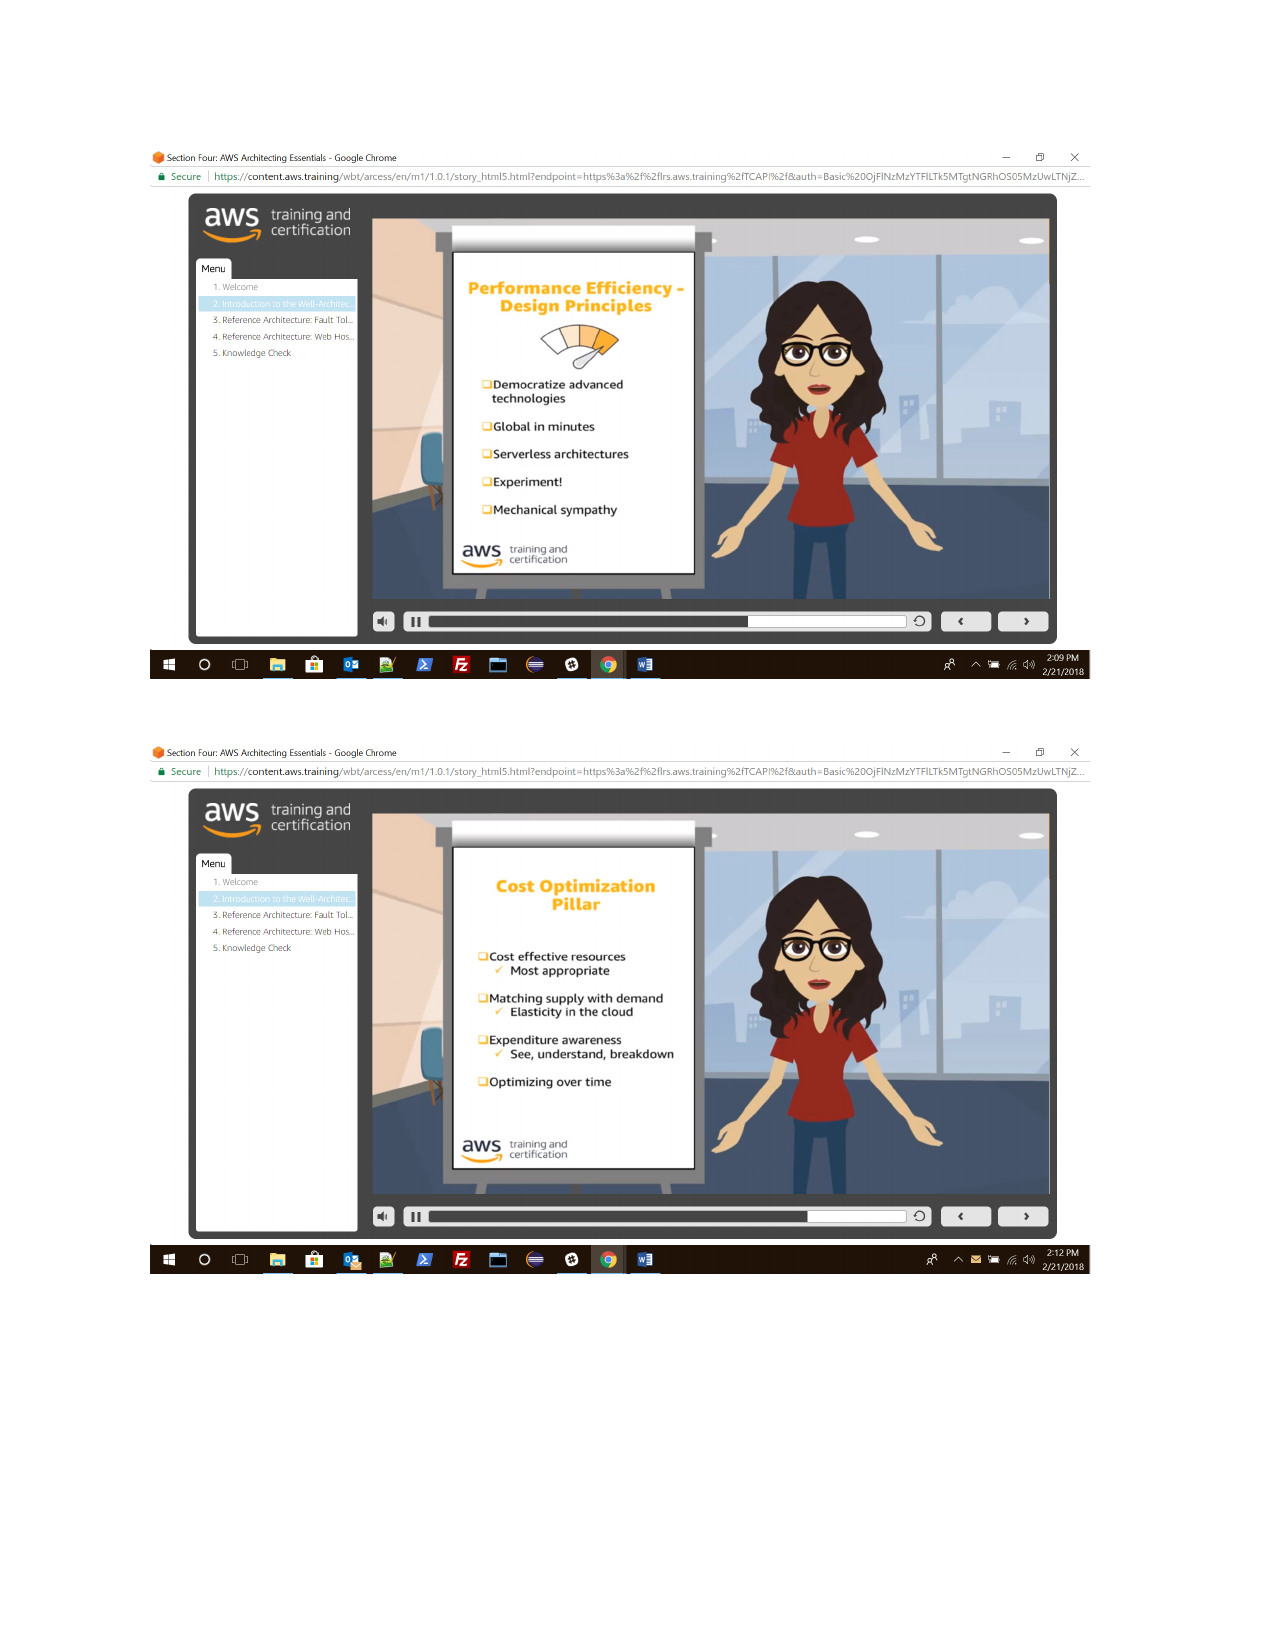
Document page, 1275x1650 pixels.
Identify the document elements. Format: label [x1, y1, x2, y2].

picture [150, 744, 1091, 1274]
picture [150, 150, 1091, 679]
